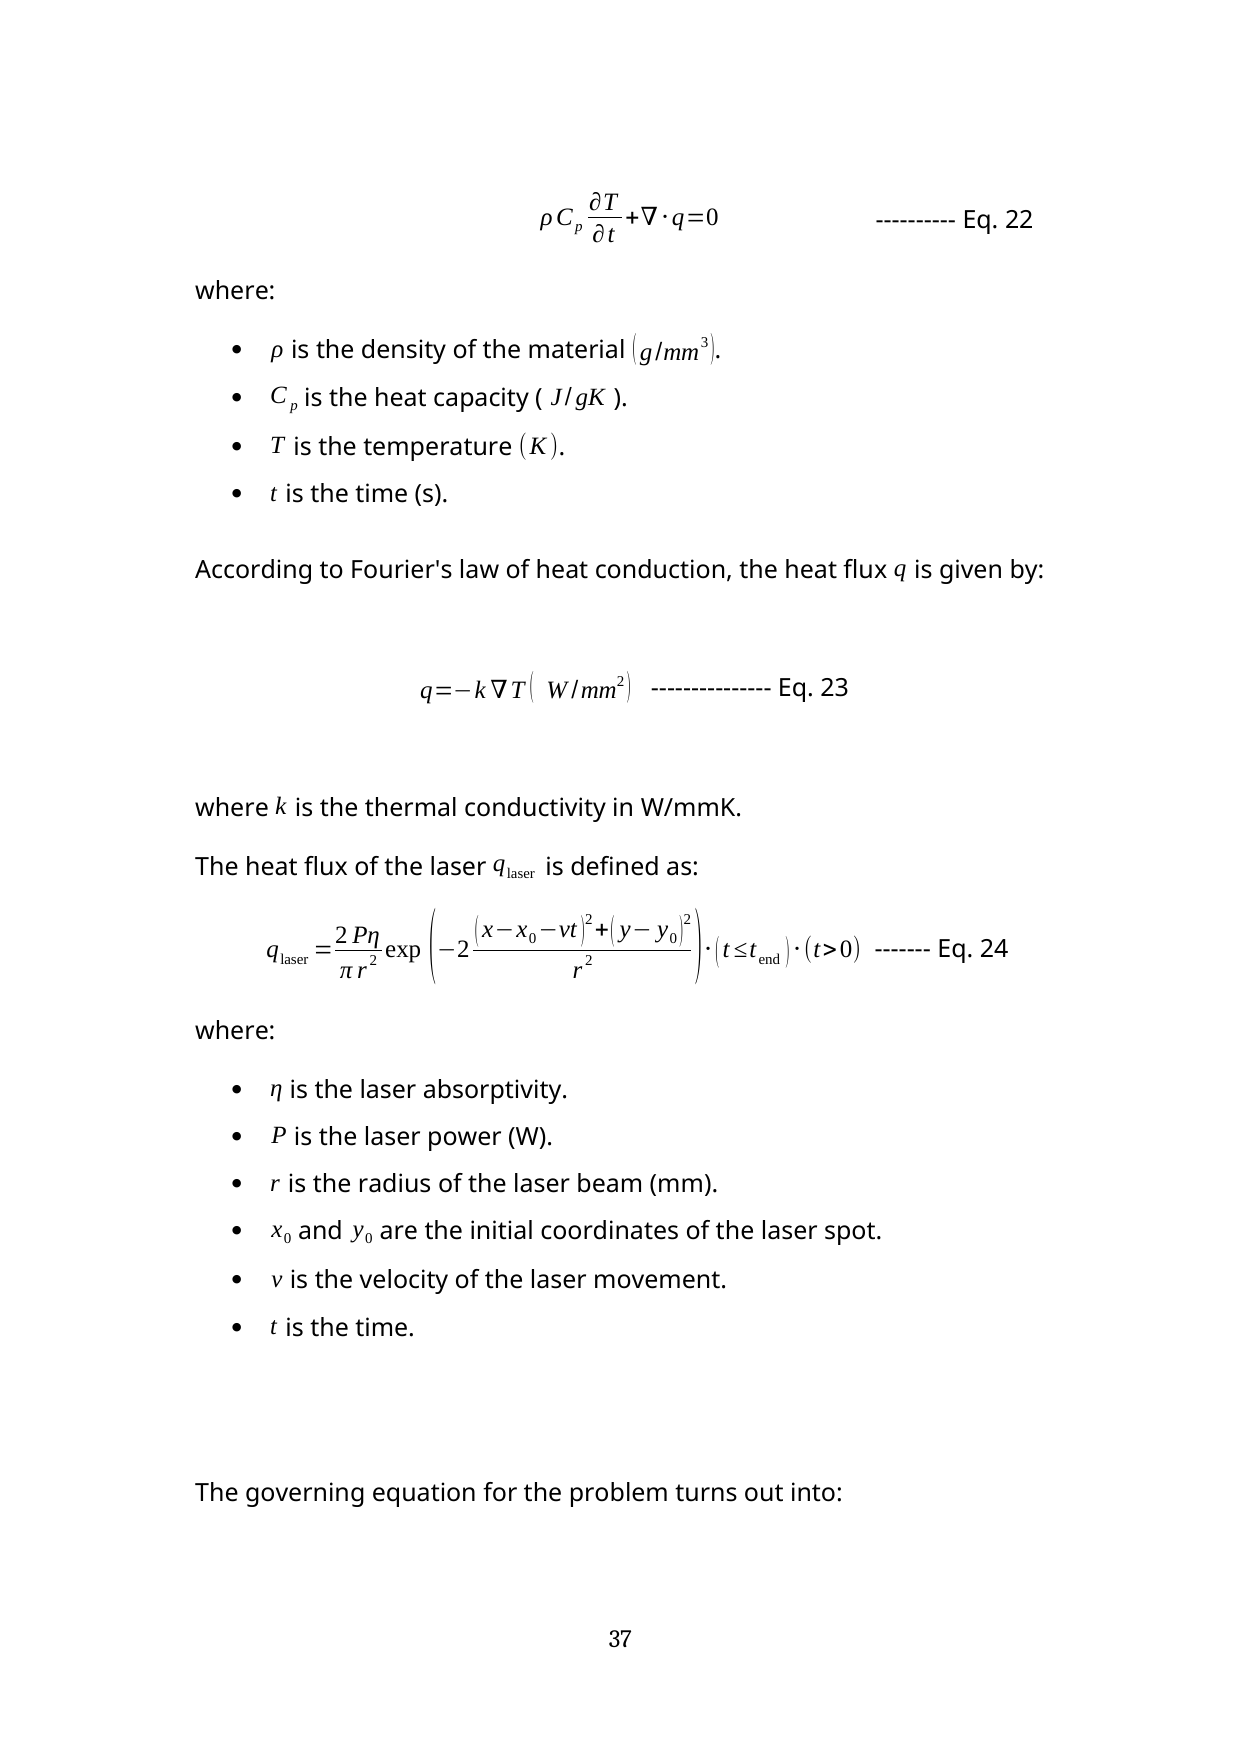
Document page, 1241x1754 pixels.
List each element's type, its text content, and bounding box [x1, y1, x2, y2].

list is the velocity of the laser movement. [232, 1262, 1045, 1297]
list is the temperature . [232, 428, 1045, 463]
list is the laser power (W). [232, 1119, 1045, 1153]
text ---------- Eq. 22 [195, 189, 1045, 248]
text --------------- Eq. 23 [345, 670, 1045, 706]
list is the heat capacity ( ). [232, 379, 1045, 416]
list is the density of the material . [232, 332, 1045, 367]
text According to Fourier's law of heat conduction, the heat flux is given by: [195, 552, 1045, 586]
text where: [195, 273, 1045, 307]
list and are the initial coordinates of the laser spot. [232, 1213, 1045, 1249]
list is the laser absorptivity. [232, 1071, 1045, 1106]
text where is the thermal conductivity in W/mmK. [195, 790, 1045, 824]
list is the time. [232, 1309, 1045, 1344]
list is the radius of the laser beam (mm). [232, 1166, 1045, 1201]
text The governing equation for the problem turns out into: [195, 1474, 1045, 1509]
list is the time (s). [232, 476, 1045, 539]
text ------- Eq. 24 [195, 908, 1045, 987]
text where: [195, 1012, 1045, 1046]
text The heat flux of the laser is defined as: [195, 849, 1045, 883]
